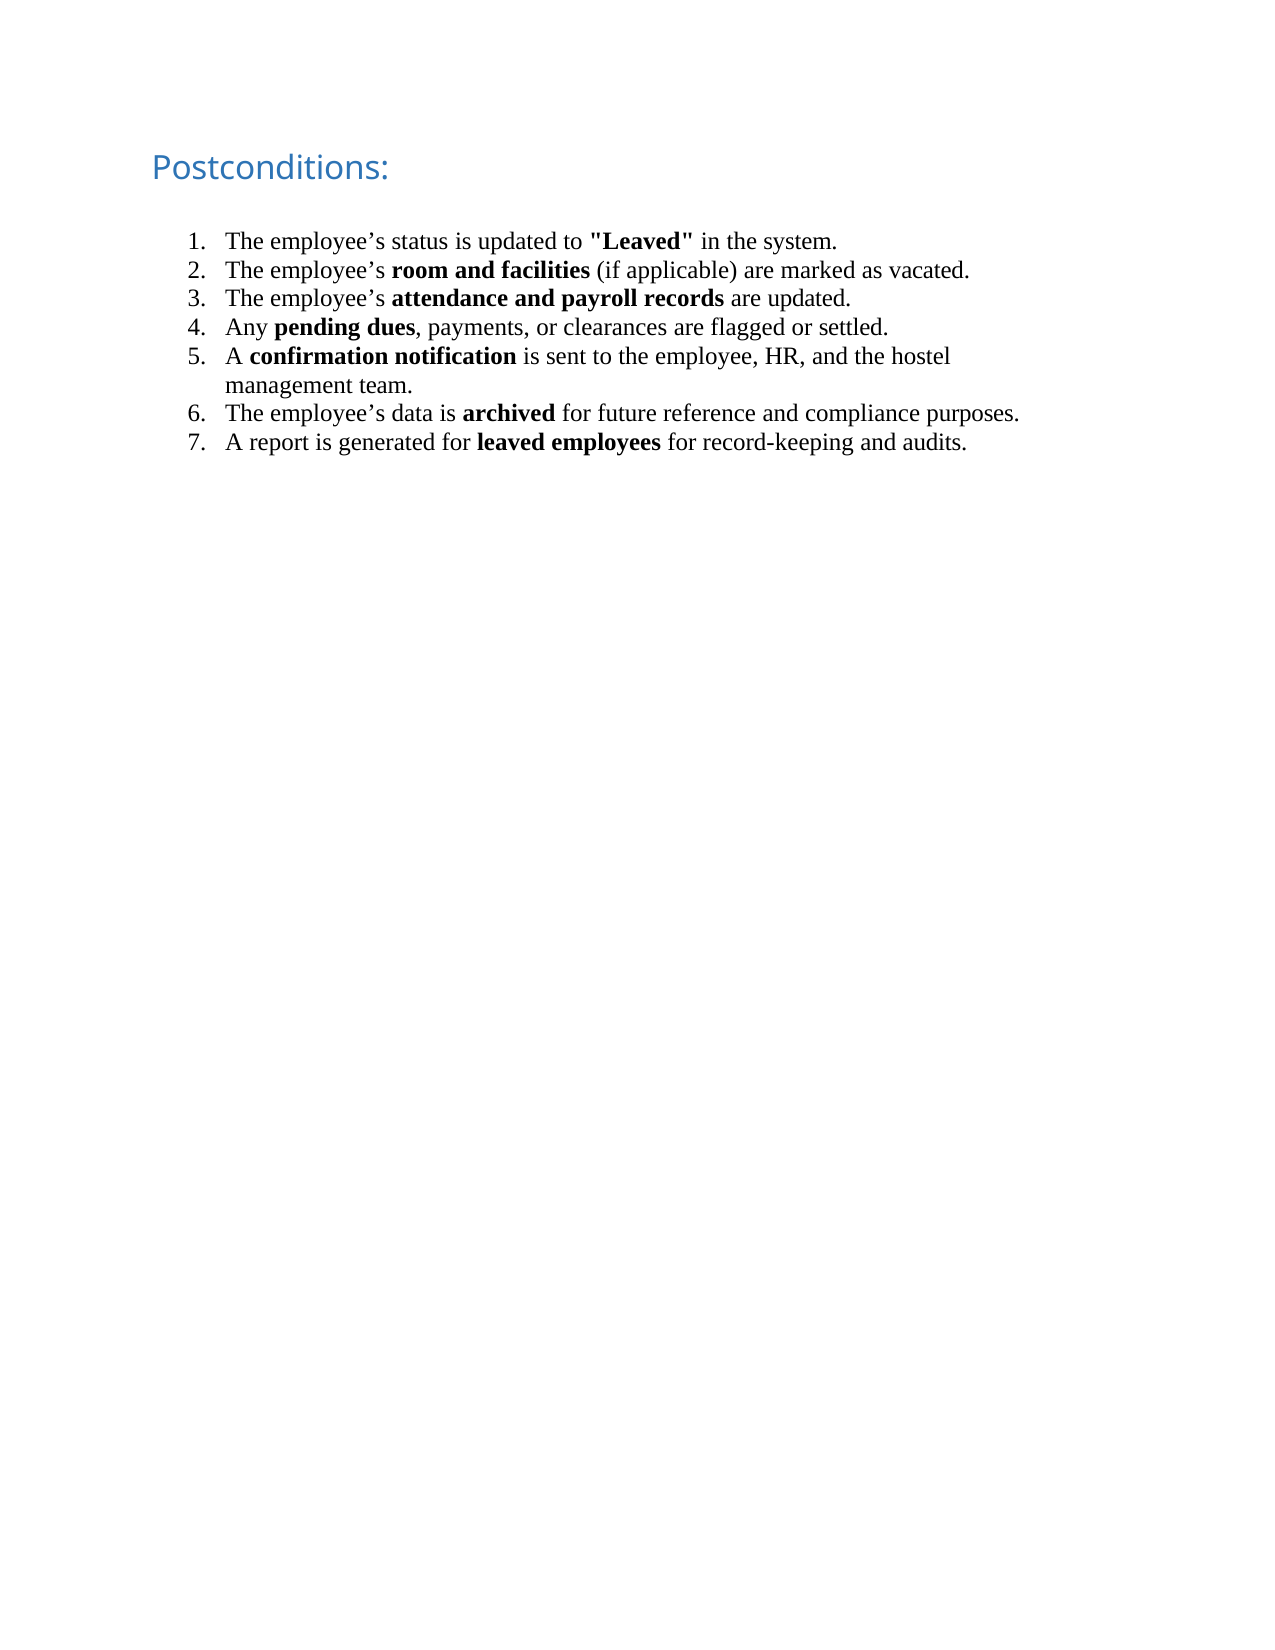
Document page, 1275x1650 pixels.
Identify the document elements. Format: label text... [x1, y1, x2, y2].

list The employee’s room and facilities (if applicable) are marked as vacated. [187, 255, 1162, 283]
list Any pending dues, payments, or clearances are flagged or settled. [187, 312, 1162, 341]
list The employee’s status is updated to "Leaved" in the system. [187, 226, 1162, 255]
list The employee’s data is archived for future reference and compliance purposes. [187, 398, 1162, 427]
subtitle Postconditions: [151, 144, 1162, 189]
list A confirmation notification is sent to the employee, HR, and the hostel management team. [187, 341, 1084, 398]
list A report is generated for leaved employees for record-keeping and audits. [187, 427, 1162, 456]
list The employee’s attendance and payroll records are updated. [187, 283, 1162, 312]
